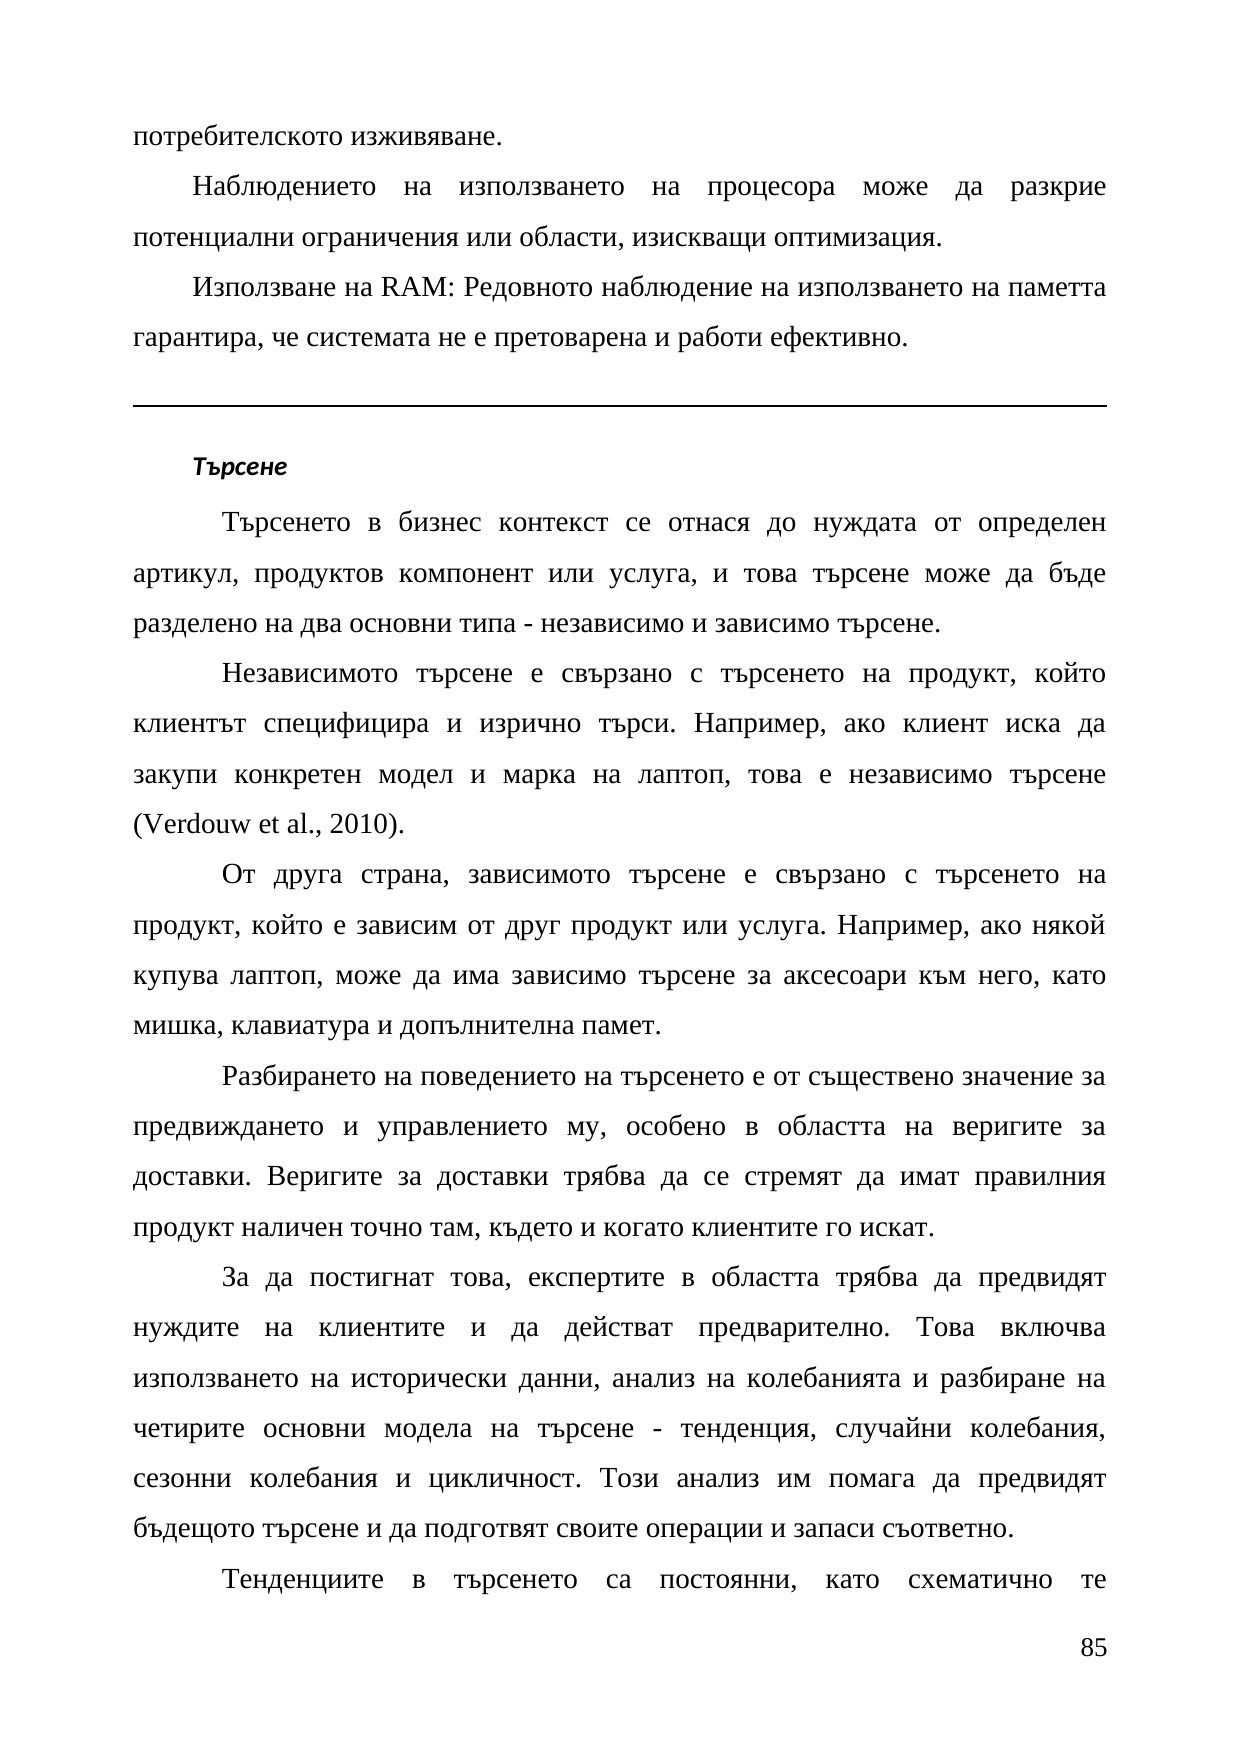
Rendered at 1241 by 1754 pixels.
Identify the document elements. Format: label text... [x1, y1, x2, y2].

text От друга страна, зависимото търсене е свързано с търсенето на продукт, който е зависим от друг продукт или услуга. Например, ако някой купува лаптоп, може да има зависимо търсене за аксесоари към него, като мишка, клавиатура и допълнителна памет. [133, 857, 1107, 1041]
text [133, 1561, 1107, 1594]
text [133, 118, 1107, 152]
text Използване на RAM: Редовното наблюдение на използването на паметта гарантира, че системата не е претоварена и работи ефективно. [133, 269, 1107, 353]
text Независимото търсене е свързано с търсенето на продукт, който клиентът специфицира и изрично търси. Например, ако клиент иска да закупи конкретен модел и марка на лаптоп, това е независимо търсене (Verdouw et al., 2010). [133, 655, 1107, 840]
text Търсенето в бизнес контекст се отнася до нуждата от определен артикул, продуктов компонент или услуга, и това търсене може да бъде разделено на два основни типа - независимо и зависимо търсене. [133, 504, 1107, 638]
subtitle Търсене [133, 449, 1107, 482]
text Наблюдението на използването на процесора може да разкрие потенциални ограничения или области, изискващи оптимизация. [133, 168, 1107, 252]
text Разбирането на поведението на търсенето е от съществено значение за предвиждането и управлението му, особено в областта на веригите за доставки. Веригите за доставки трябва да се стремят да имат правилния продукт наличен точно там, където и когато клиентите го искат. [133, 1058, 1107, 1242]
text За да постигнат това, експертите в областта трябва да предвидят нуждите на клиентите и да действат предварително. Това включва използването на исторически данни, анализ на колебанията и разбиране на четирите основни модела на търсене - тенденция, случайни колебания, сезонни колебания и цикличност. Този анализ им помага да предвидят бъдещото търсене и да подготвят своите операции и запаси съответно. [133, 1259, 1107, 1544]
